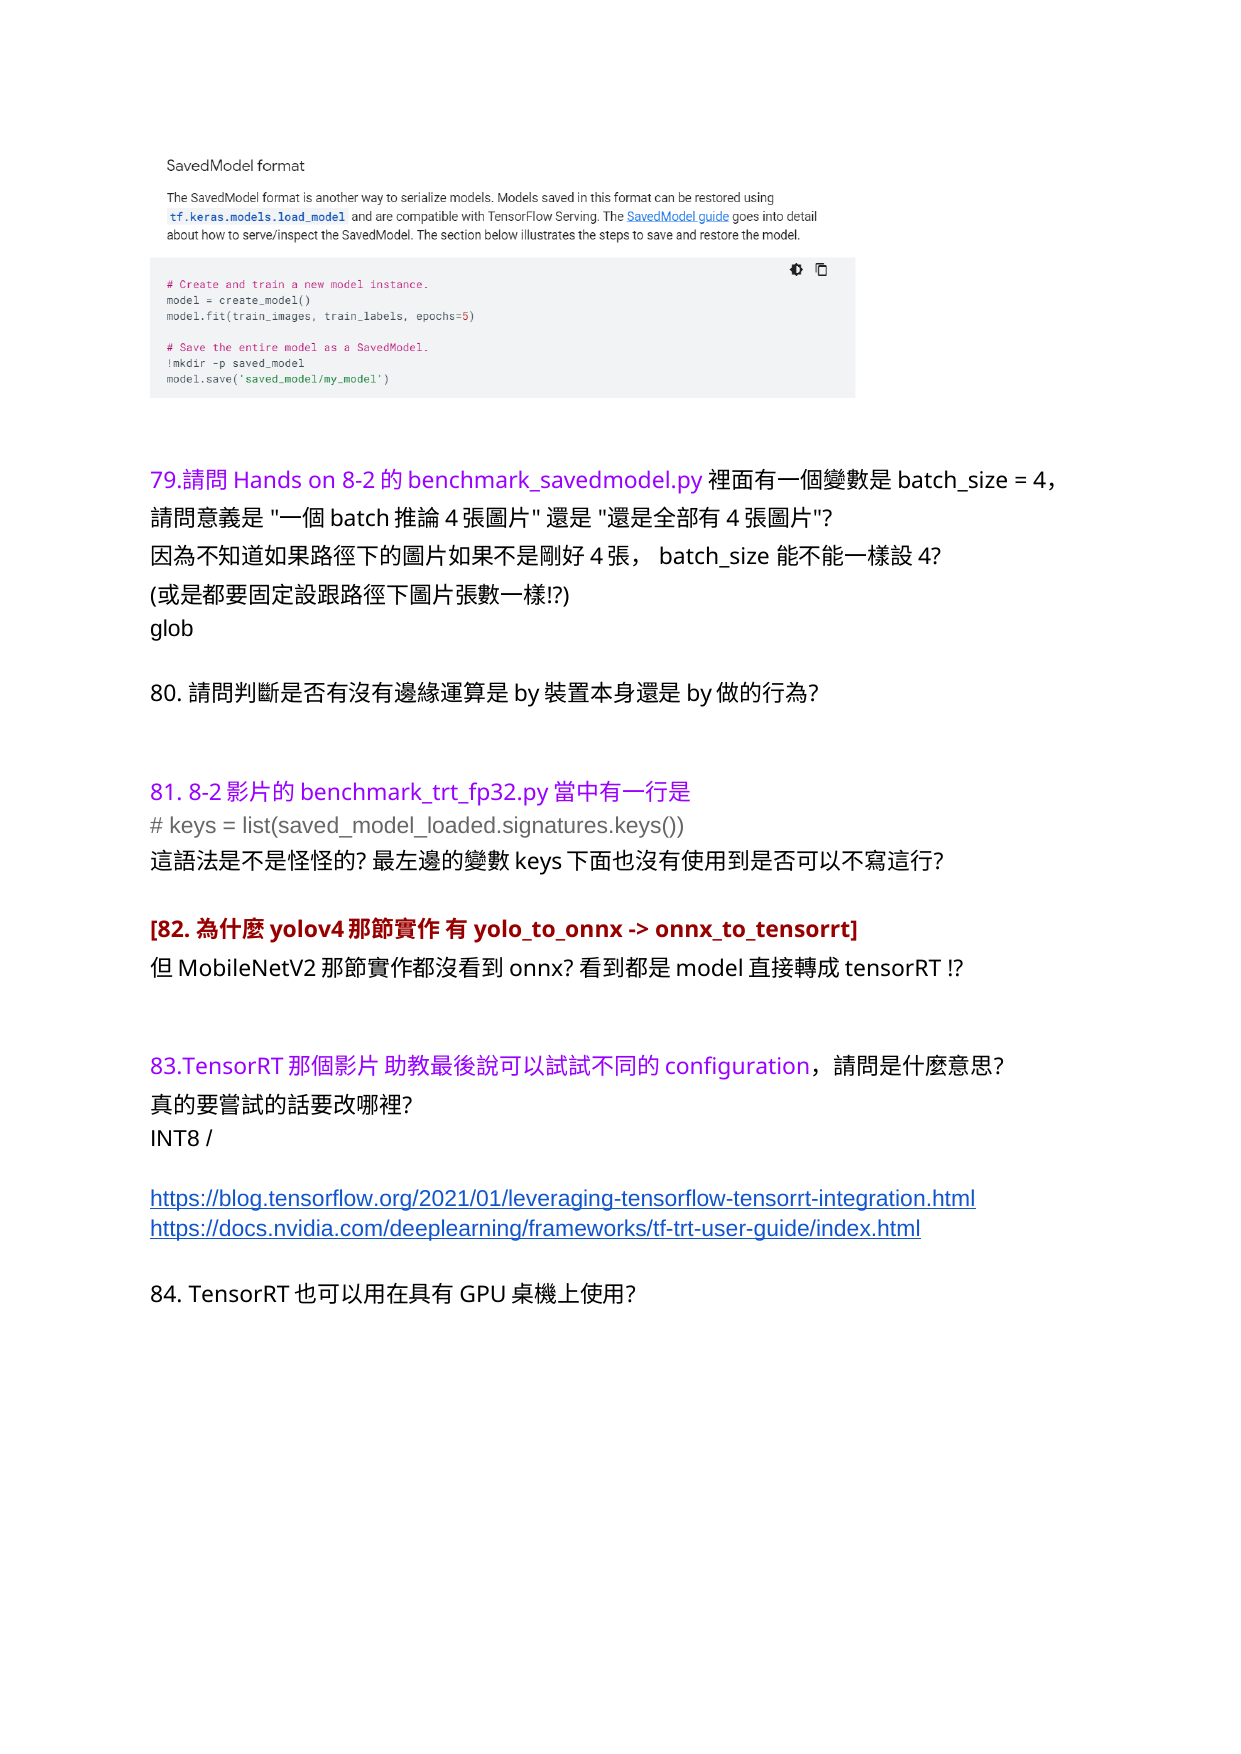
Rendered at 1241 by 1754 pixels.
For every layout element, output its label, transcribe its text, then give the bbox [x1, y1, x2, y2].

text 但MobileNetV2那節實作都沒看到onnx? 看到都是model直接轉成tensorRT !? [150, 949, 1090, 983]
text glob [150, 615, 1090, 641]
text 84. TensorRT也可以用在具有GPU桌機上使用? [150, 1276, 1090, 1309]
text 83.TensorRT那個影片 助教最後說可以試試不同的configuration，請問是什麼意思? [150, 1048, 1090, 1081]
text 真的要嘗試的話要改哪裡? [150, 1086, 1090, 1120]
text https://docs.nvidia.com/deeplearning/frameworks/tf-trt-user-guide/index.html [150, 1215, 1090, 1242]
text [82. 為什麼yolov4那節實作 有 yolo_to_onnx -> onnx_to_tensorrt] [150, 911, 1090, 944]
text 這語法是不是怪怪的? 最左邊的變數keys下面也沒有使用到是否可以不寫這行? [150, 842, 1090, 876]
text INT8 / [150, 1125, 1090, 1151]
text 79.請問Hands on 8-2的benchmark_savedmodel.py 裡面有一個變數是 batch_size = 4，請問意義是 "一個batch推論4張圖片" 還是 "還是全部有4張圖片"? [150, 462, 1090, 533]
text 80. 請問判斷是否有沒有邊緣運算是by裝置本身還是by做的行為? [150, 675, 1090, 708]
text 因為不知道如果路徑下的圖片如果不是剛好4張， batch_size 能不能一樣設4? [150, 538, 1090, 571]
picture [150, 150, 856, 398]
text https://blog.tensorflow.org/2021/01/leveraging-tensorflow-tensorrt-integration.html [150, 1185, 1090, 1212]
text 81. 8-2影片的benchmark_trt_fp32.py當中有一行是 [150, 774, 1090, 807]
text # keys = list(saved_model_loaded.signatures.keys()) [150, 812, 1090, 839]
text (或是都要固定設跟路徑下圖片張數一樣!?) [150, 576, 1090, 610]
